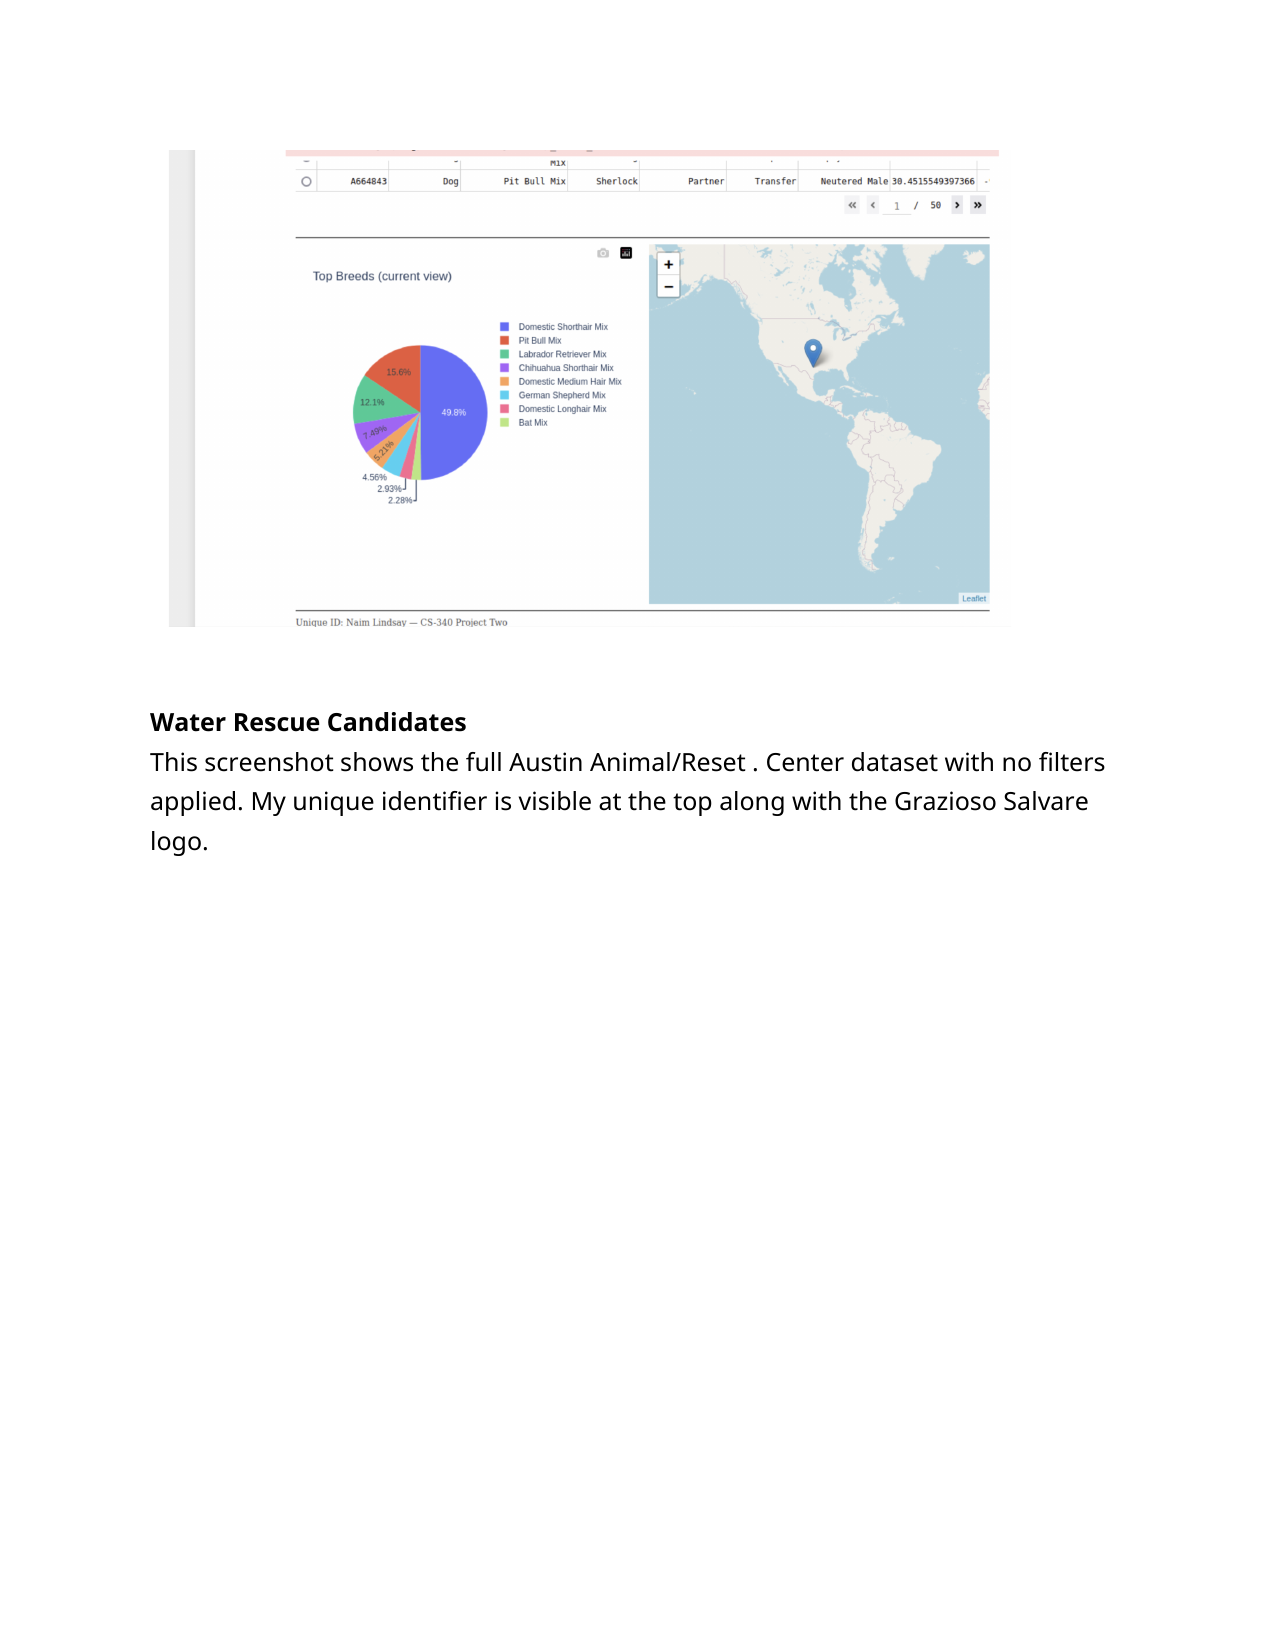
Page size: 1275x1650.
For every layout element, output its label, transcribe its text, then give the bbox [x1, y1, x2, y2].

text Water Rescue Candidates This screenshot shows the full Austin Animal/Reset . Center dataset with no filters applied. My unique identifier is visible at the top along with the Grazioso Salvare logo. [150, 705, 1125, 857]
